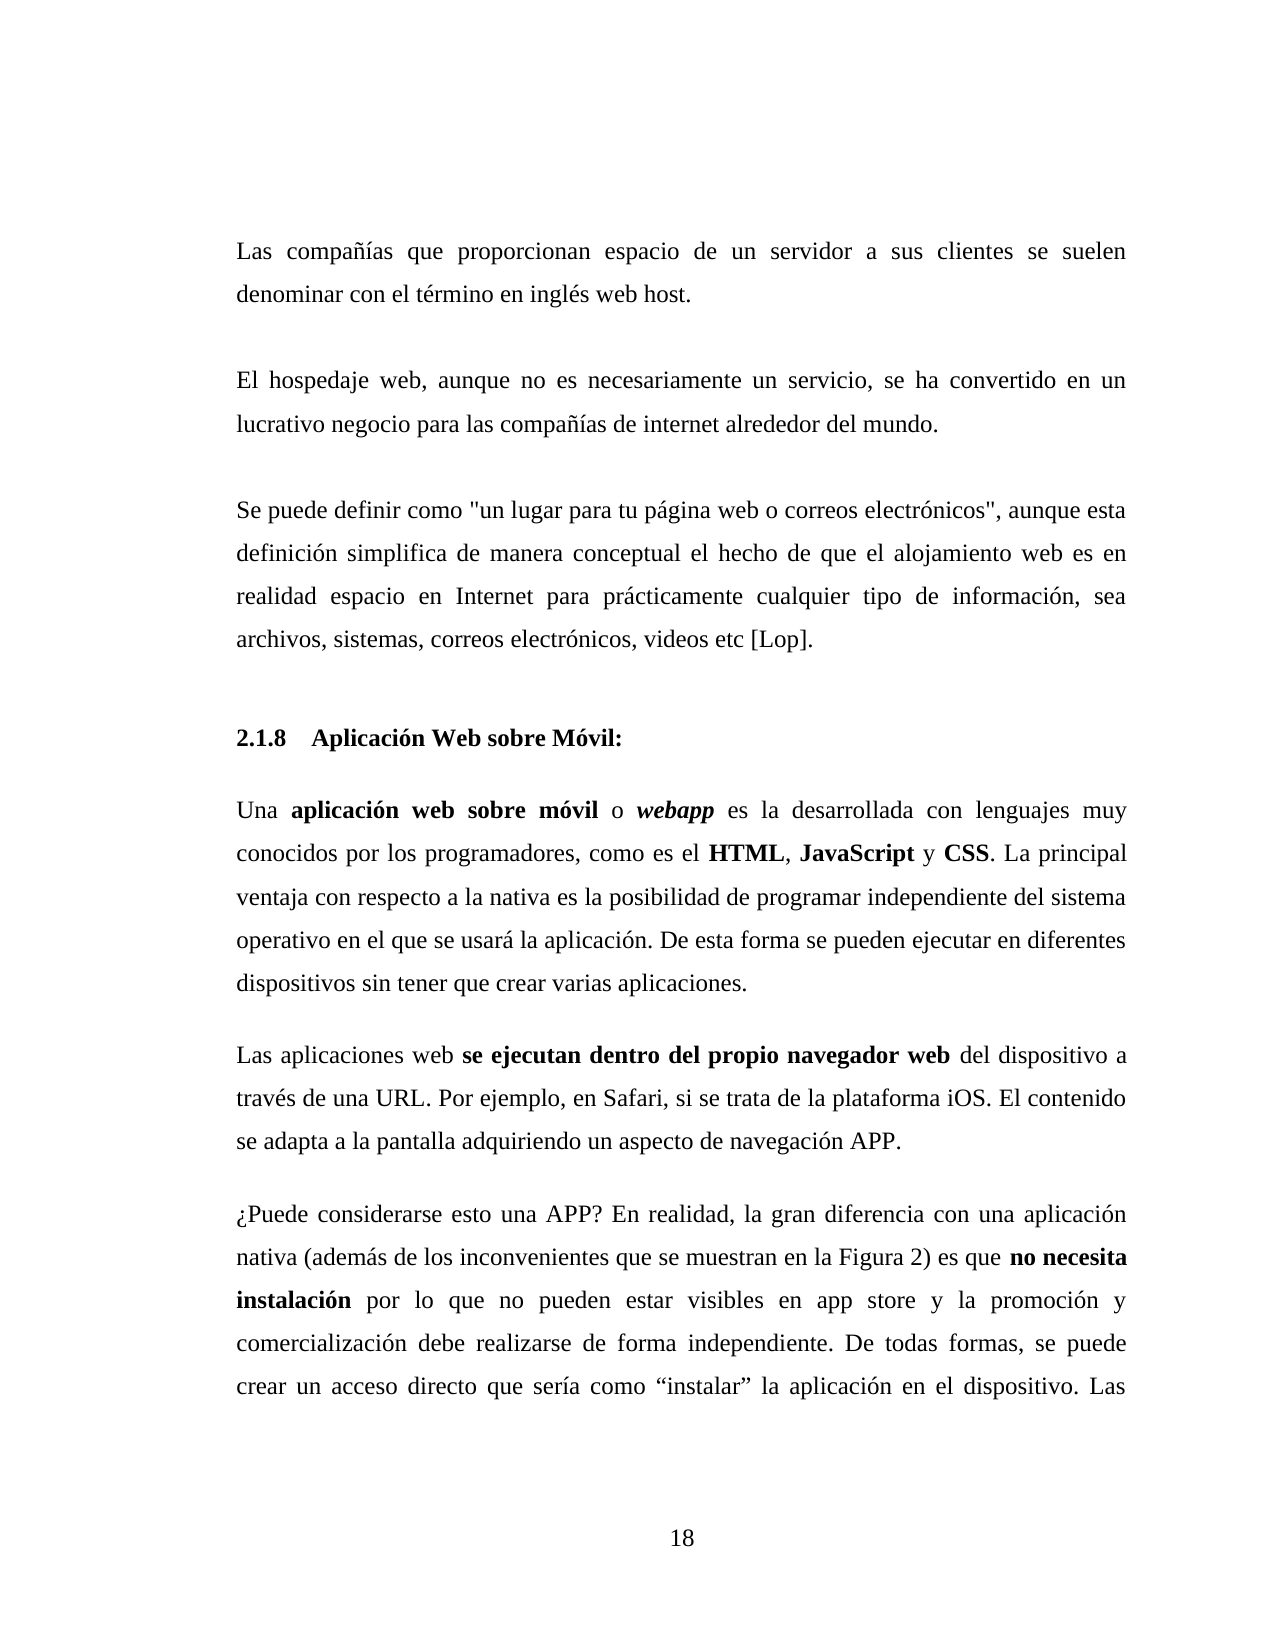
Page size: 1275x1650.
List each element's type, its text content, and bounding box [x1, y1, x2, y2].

text Las compañías que proporcionan espacio de un servidor a sus clientes se suelen denominar con el término en inglés web host. [236, 236, 1127, 308]
text Se puede definir como "un lugar para tu página web o correos electrónicos", aunque esta definición simplifica de manera conceptual el hecho de que el alojamiento web es en realidad espacio en Internet para prácticamente cualquier tipo de información, sea archivos, sistemas, correos electrónicos, videos etc [Lop]. [236, 495, 1127, 653]
text El hospedaje web, aunque no es necesariamente un servicio, se ha convertido en un lucrativo negocio para las compañías de internet alrededor del mundo. [236, 366, 1127, 437]
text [236, 1199, 1127, 1400]
text Las aplicaciones web se ejecutan dentro del propio navegador web del dispositivo a través de una URL. Por ejemplo, en Safari, si se trata de la plataforma iOS. El contenido se adapta a la pantalla adquiriendo un aspecto de navegación APP. [236, 1040, 1127, 1155]
subtitle Aplicación Web sobre Móvil: [236, 723, 1127, 752]
text Una aplicación web sobre móvil o webapp es la desarrollada con lenguajes muy conocidos por los programadores, como es el HTML, JavaScript y CSS. La principal ventaja con respecto a la nativa es la posibilidad de programar independiente del sistema operativo en el que se usará la aplicación. De esta forma se pueden ejecutar en diferentes dispositivos sin tener que crear varias aplicaciones. [236, 795, 1127, 997]
